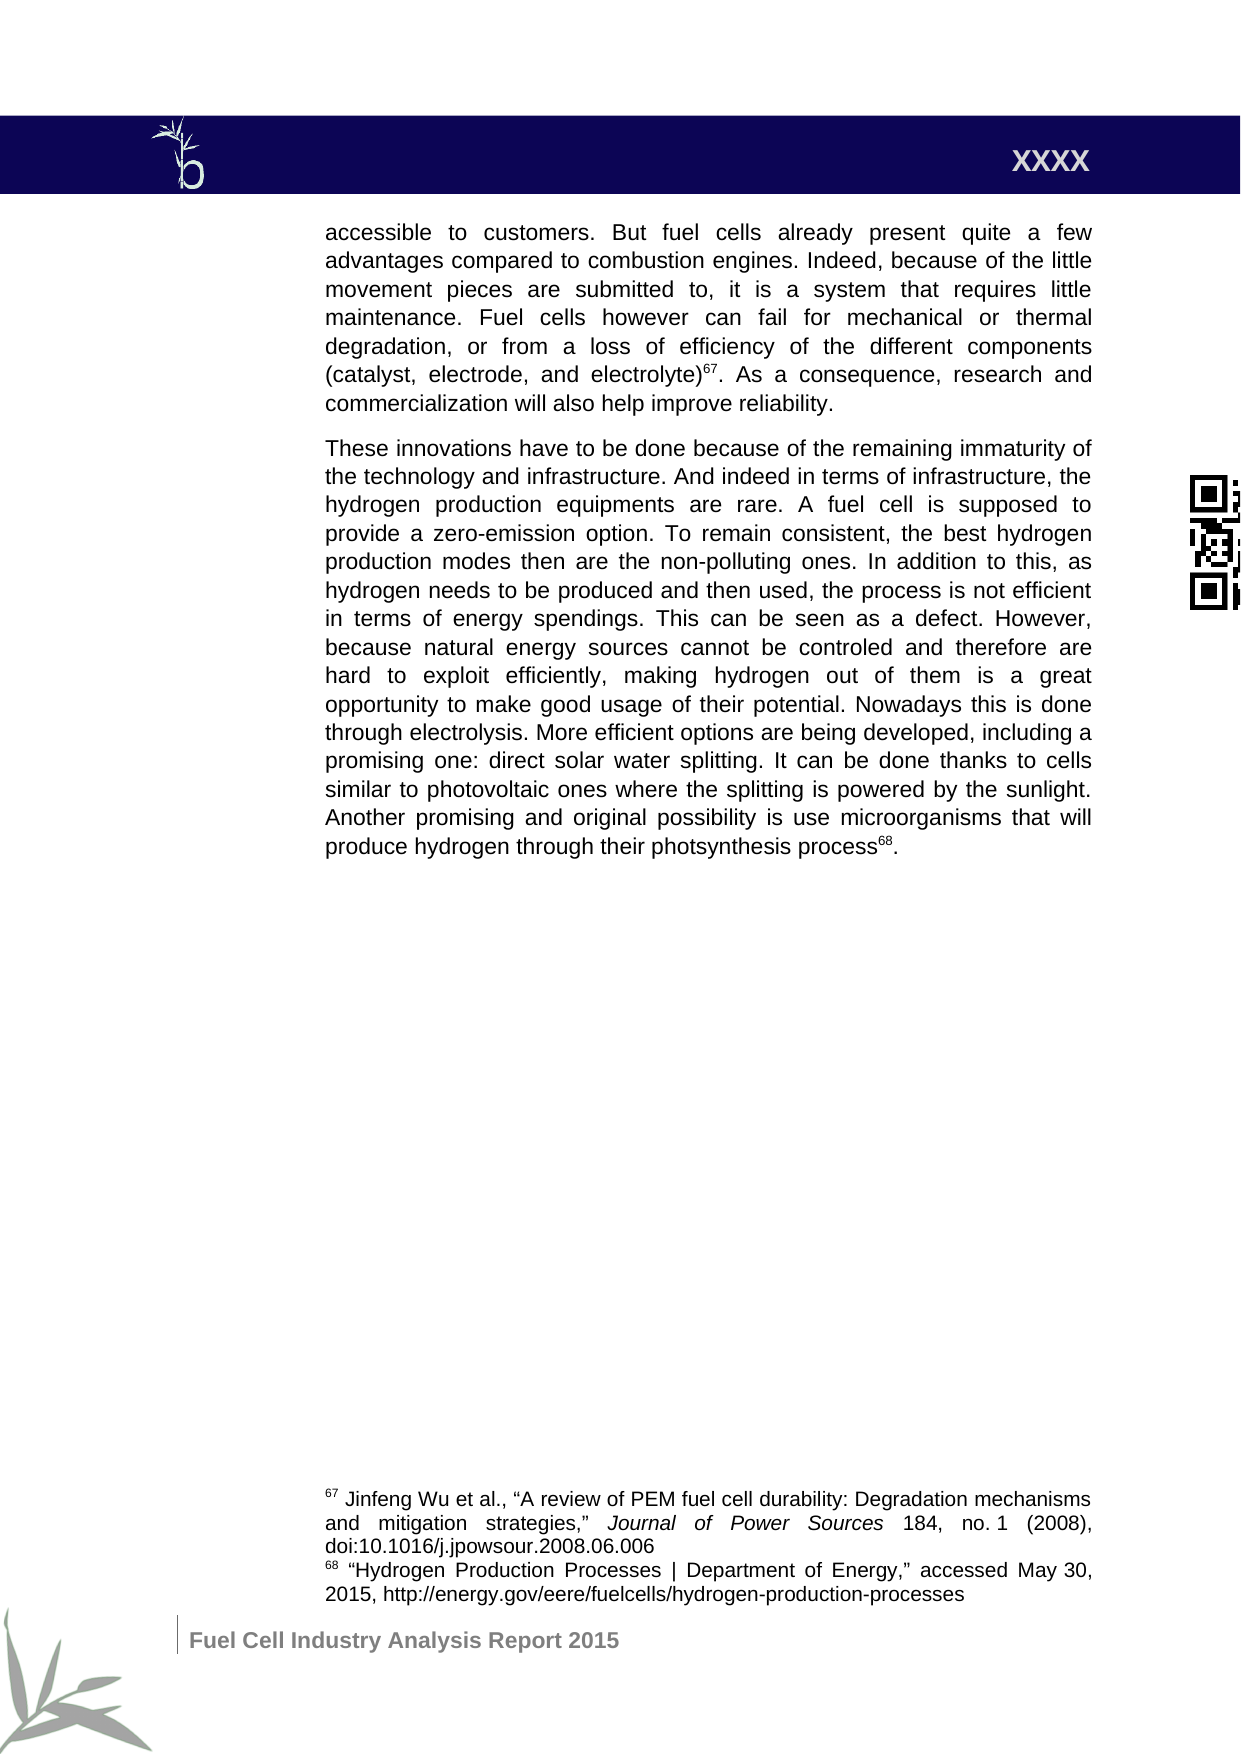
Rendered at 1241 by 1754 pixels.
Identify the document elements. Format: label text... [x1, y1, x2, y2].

picture [0, 1607, 169, 1754]
text accessible to customers. But fuel cells already present quite a few advantages compared to combustion engines. Indeed, because of the little movement pieces are submitted to, it is a system that requires little maintenance. Fuel cells however can fail for mechanical or thermal degradation, or from a loss of efficiency of the different components (catalyst, electrode, and electrolyte). As a consequence, research and commercialization will also help improve reliability. [325, 219, 1092, 416]
picture [1168, 454, 1241, 632]
text These innovations have to be done because of the remaining immaturity of the technology and infrastructure. And indeed in terms of infrastructure, the hydrogen production equipments are rare. A fuel cell is supposed to provide a zero-emission option. To remain consistent, the best hydrogen production modes then are the non-polluting ones. In addition to this, as hydrogen needs to be produced and then used, the process is not efficient in terms of energy spendings. This can be seen as a defect. However, because natural energy sources cannot be controled and therefore are hard to exploit efficiently, making hydrogen out of them is a great opportunity to make good usage of their potential. Nowadays this is done through electrolysis. More efficient options are being developed, including a promising one: direct solar water splitting. It can be done thanks to cells similar to photovoltaic ones where the splitting is powered by the sunlight. Another promising and original possibility is use microorganisms that will produce hydrogen through their photsynthesis process. [325, 434, 1092, 859]
